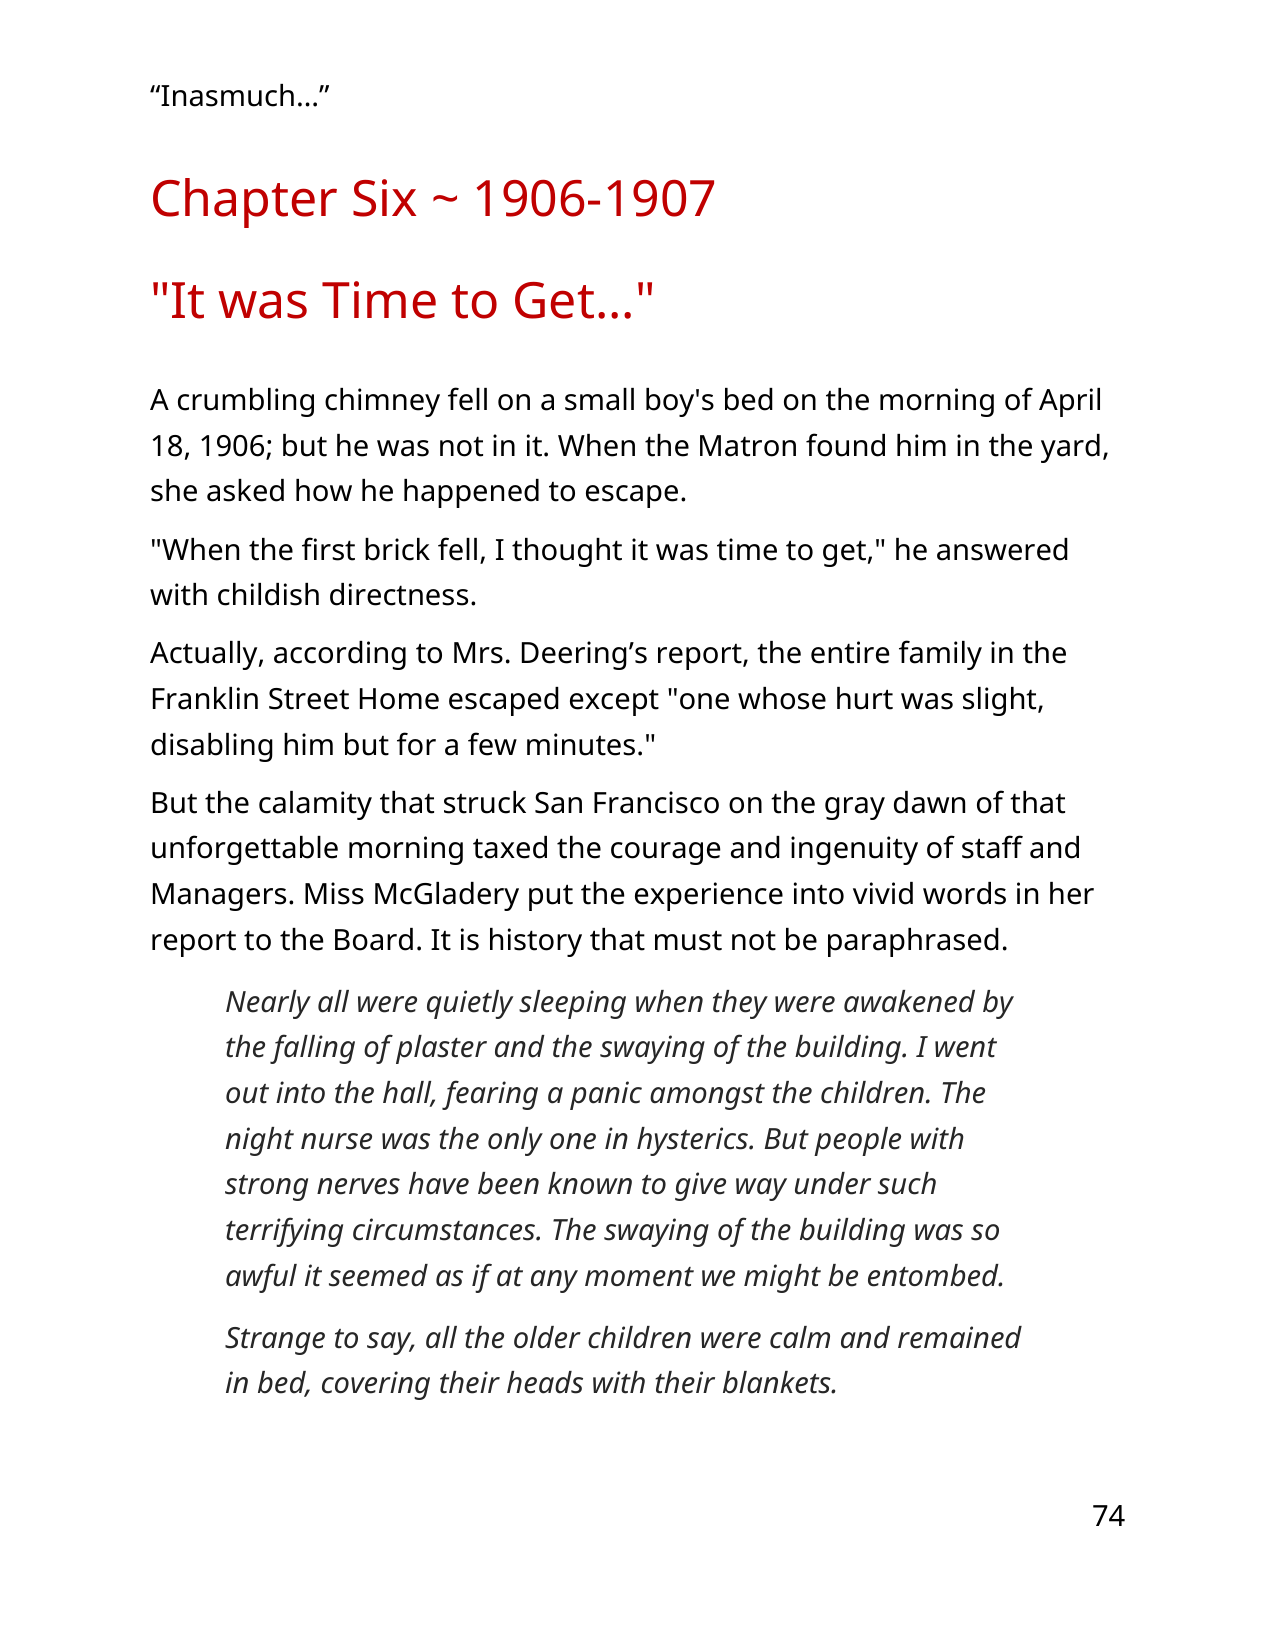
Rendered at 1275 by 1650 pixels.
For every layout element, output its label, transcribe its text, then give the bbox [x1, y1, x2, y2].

text A crumbling chimney fell on a small boy's bed on the morning of April 18, 1906; but he was not in it. When the Matron found him in the yard, she asked how he happened to escape. [150, 379, 1125, 510]
text "When the first brick fell, I thought it was time to get," he answered with childish directness. [150, 529, 1125, 614]
text Strange to say, all the older children were calm and remained in bed, covering their heads with their blankets. [225, 1317, 1050, 1402]
text Actually, according to Mrs. Deering’s report, the entire family in the Franklin Street Home escaped except "one whose hurt was slight, disabling him but for a few minutes." [150, 632, 1125, 763]
text But the calamity that struck San Francisco on the gray dawn of that unforgettable morning taxed the courage and ingenuity of staff and Managers. Miss McGladery put the experience into vivid words in her report to the Board. It is history that must not be paraphrased. [150, 782, 1125, 958]
subtitle Chapter Six ~ 1906-1907 "It was Time to Get..." [150, 162, 1125, 333]
text Nearly all were quietly sleeping when they were awakened by the falling of plaster and the swaying of the building. I went out into the hall, fearing a panic amongst the children. The night nurse was the only one in hysterics. But people with strong nerves have been known to give way under such terrifying circumstances. The swaying of the building was so awful it seemed as if at any moment we might be entombed. [225, 981, 1050, 1294]
